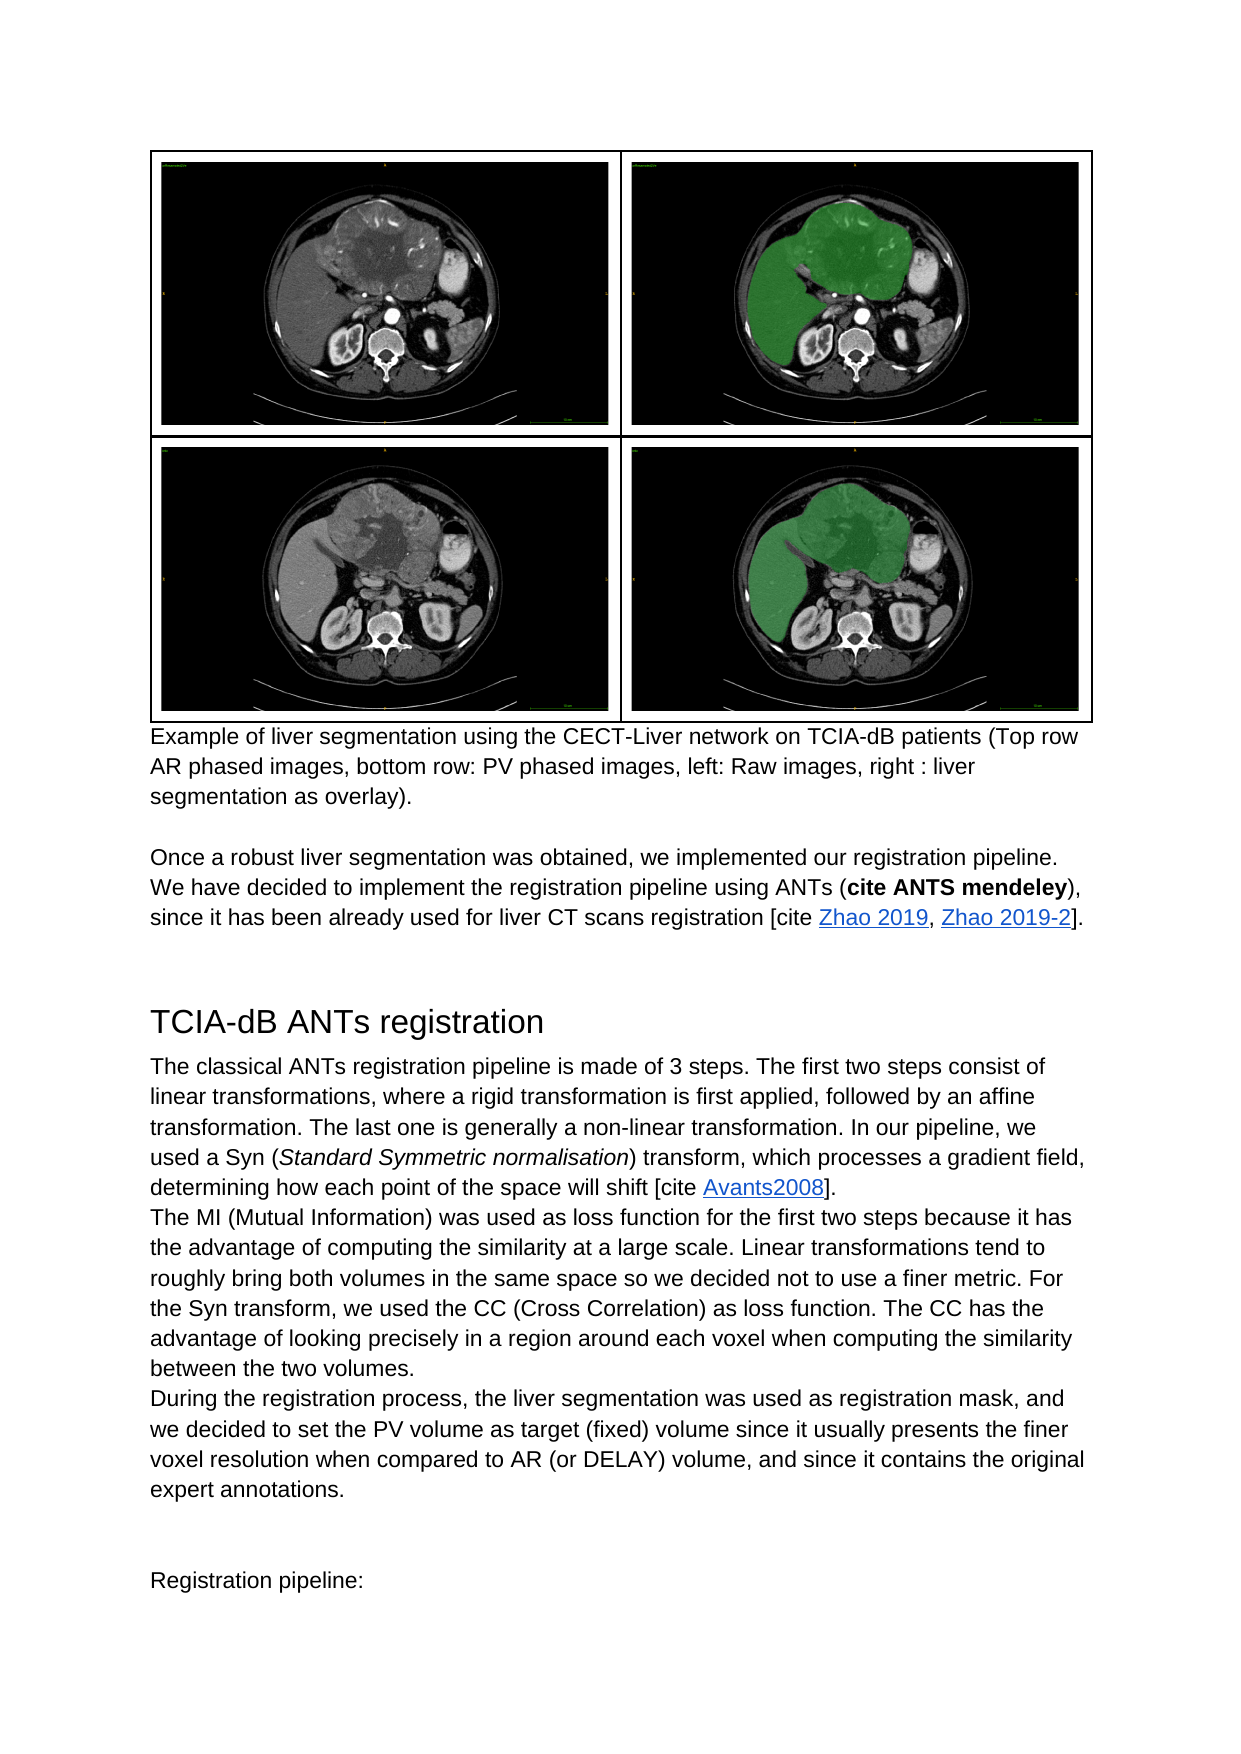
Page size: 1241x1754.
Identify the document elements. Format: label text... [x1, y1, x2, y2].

picture [631, 162, 1079, 425]
table_cell [622, 438, 1091, 721]
picture [161, 162, 609, 425]
text During the registration process, the liver segmentation was used as registration mask, and we decided to set the PV volume as target (fixed) volume since it usually presents the finer voxel resolution when compared to AR (or DELAY) volume, and since it contains the original expert annotations. [150, 1385, 1090, 1502]
picture [161, 447, 609, 711]
table_header [152, 152, 620, 435]
table_cell [152, 438, 620, 721]
text We have decided to implement the registration pipeline using ANTs (cite ANTS mendeley), since it has been already used for liver CT scans registration [cite Zhao 2019, Zhao 2019-2]. [150, 874, 1090, 931]
text Example of liver segmentation using the CECT-Liver network on TCIA-dB patients (Top row AR phased images, bottom row: PV phased images, left: Raw images, right : liver segmentation as overlay). [150, 723, 1090, 810]
table_header [622, 152, 1091, 435]
text The MI (Mutual Information) was used as loss function for the first two steps because it has the advantage of computing the similarity at a large scale. Linear transformations tend to roughly bring both volumes in the same space so we decided not to use a finer metric. For the Syn transform, we used the CC (Cross Correlation) as loss function. The CC has the advantage of looking precisely in a region around each voxel when computing the similarity between the two volumes. [150, 1204, 1090, 1381]
text The classical ANTs registration pipeline is made of 3 steps. The first two steps consist of linear transformations, where a rigid transformation is first applied, followed by an affine transformation. The last one is generally a non-linear transformation. In our pipeline, we used a Syn (Standard Symmetric normalisation) transform, which processes a gradient field, determining how each point of the space will shift [cite Avants2008]. [150, 1053, 1090, 1200]
subtitle TCIA-dB ANTs registration [150, 1002, 1090, 1041]
text Once a robust liver segmentation was obtained, we implemented our registration pipeline. [150, 844, 1090, 870]
picture [631, 447, 1079, 711]
text Registration pipeline: [150, 1567, 1090, 1593]
